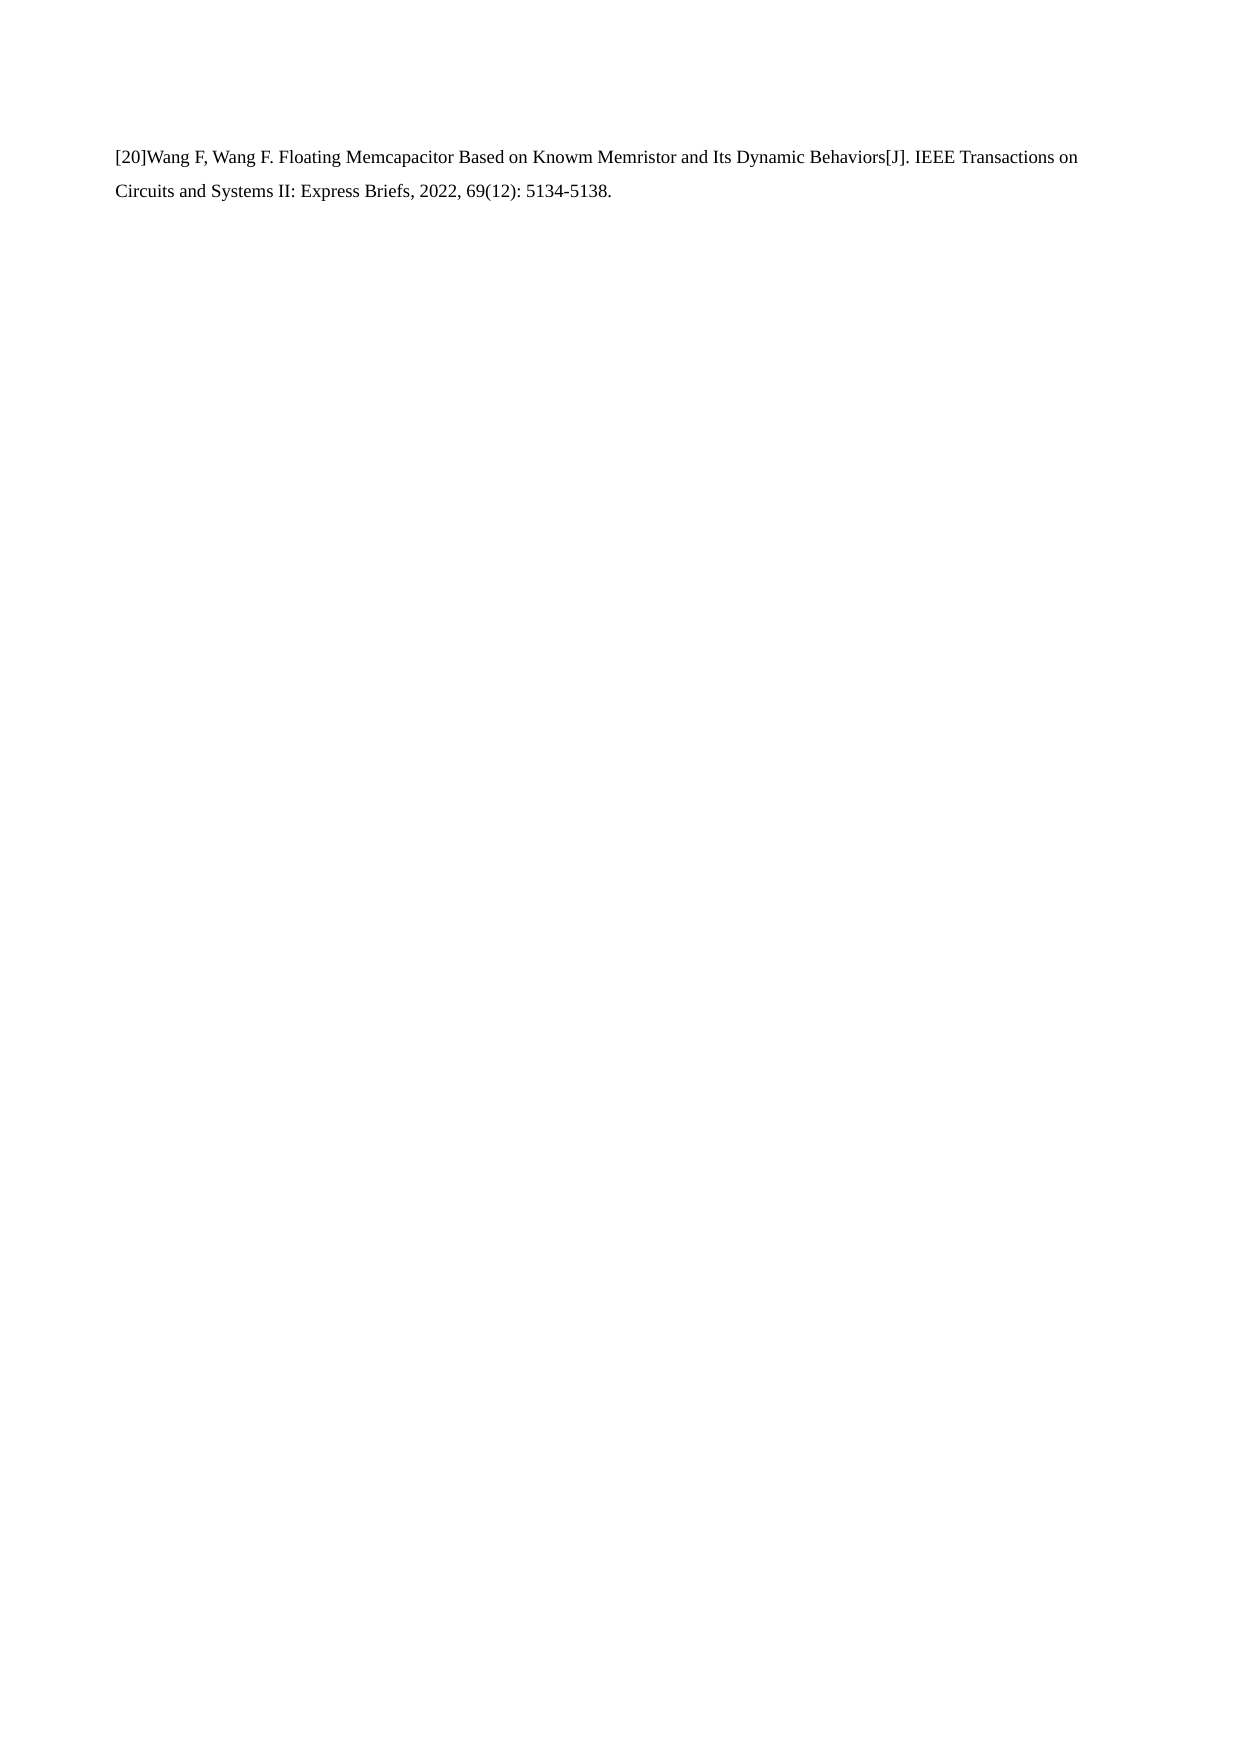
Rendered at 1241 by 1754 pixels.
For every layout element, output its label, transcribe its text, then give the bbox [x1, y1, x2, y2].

text [20]Wang F, Wang F. Floating Memcapacitor Based on Knowm Memristor and Its Dynamic Behaviors[J]. IEEE Transactions on Circuits and Systems II: Express Briefs, 2022, 69(12): 5134-5138. [115, 139, 1125, 207]
